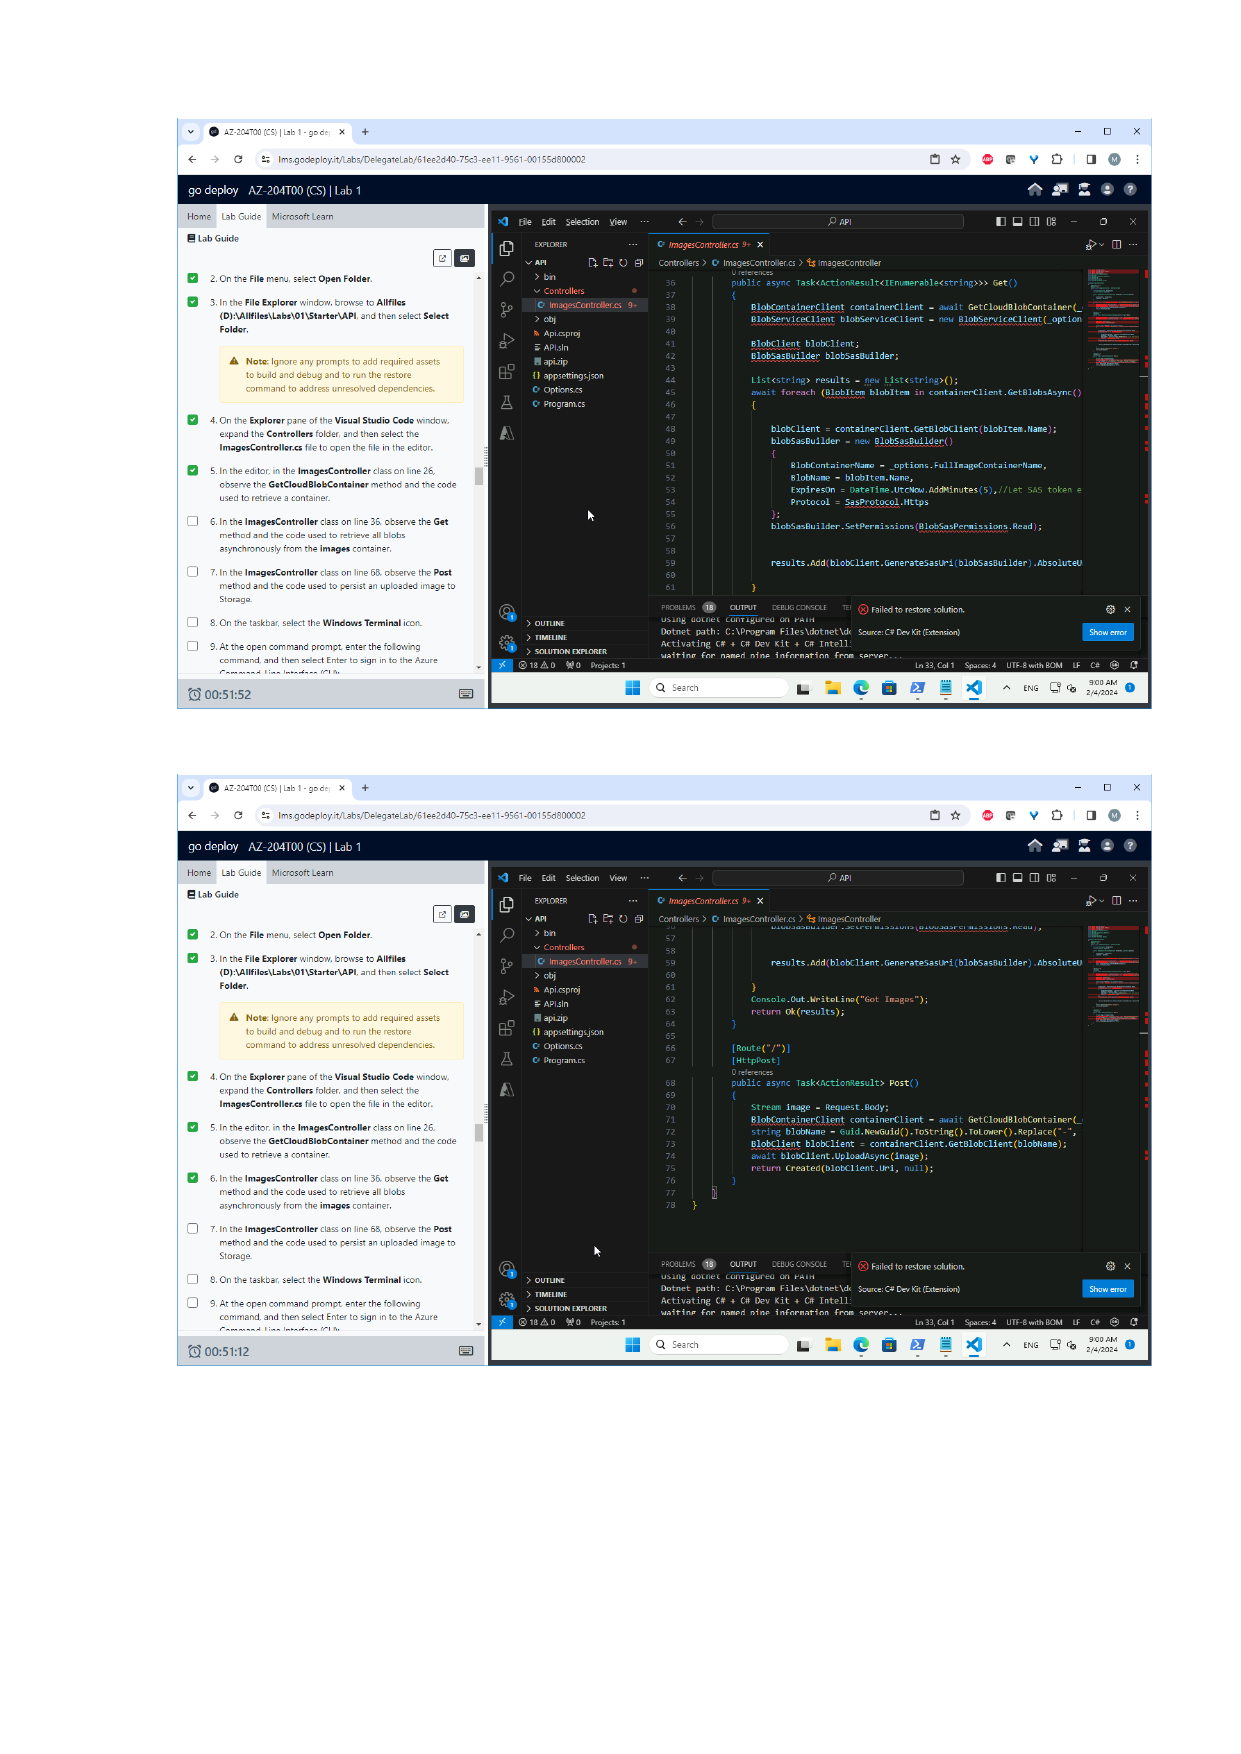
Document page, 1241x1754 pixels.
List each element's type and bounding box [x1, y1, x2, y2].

picture [177, 774, 1152, 1366]
picture [177, 118, 1152, 709]
